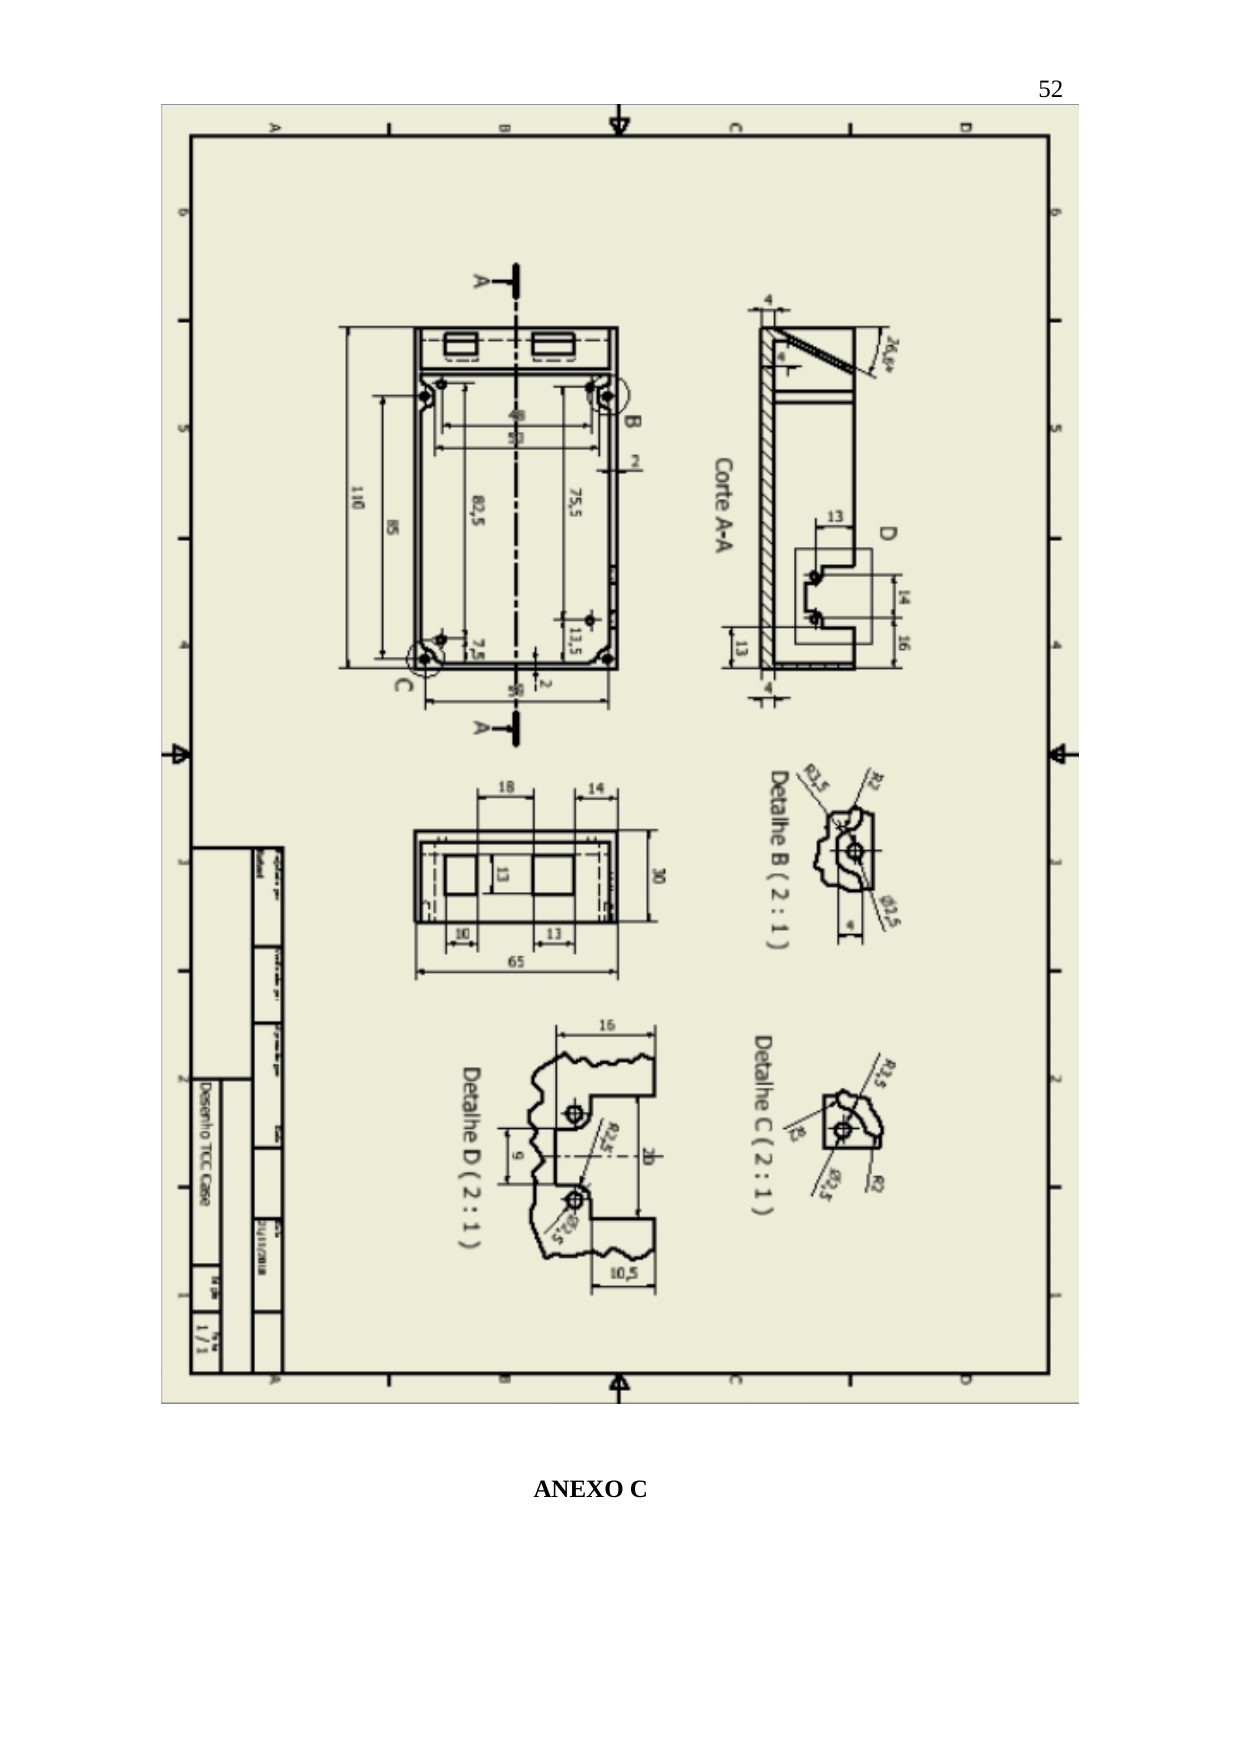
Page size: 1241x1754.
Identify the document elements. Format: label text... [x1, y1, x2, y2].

picture [161, 104, 1079, 1404]
